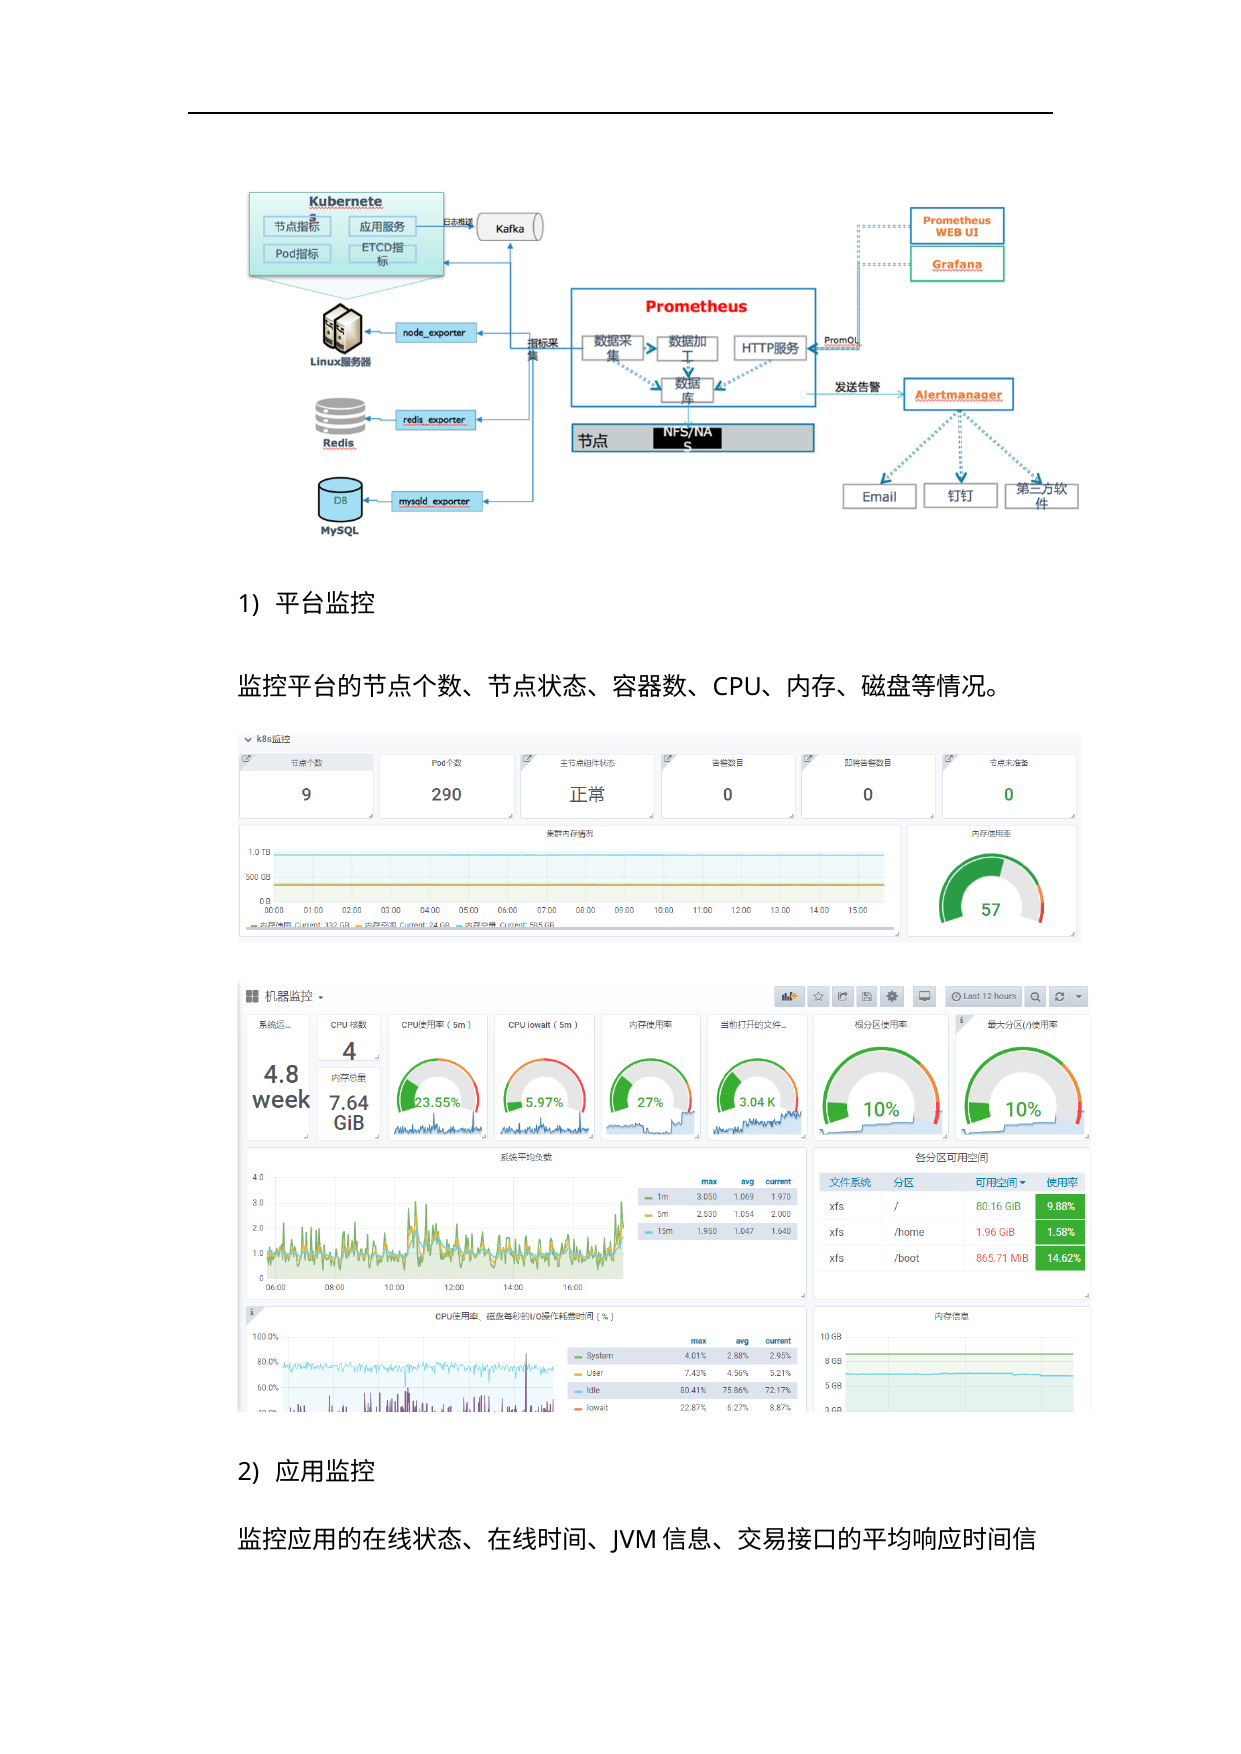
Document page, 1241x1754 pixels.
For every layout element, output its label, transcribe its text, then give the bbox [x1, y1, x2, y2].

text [187, 1505, 1053, 1570]
picture [237, 735, 1082, 943]
list 平台监控 [187, 569, 1053, 634]
text 监控平台的节点个数、节点状态、容器数、CPU、内存、磁盘等情况。 [187, 652, 1053, 717]
list 应用监控 [187, 1451, 1053, 1487]
picture [237, 162, 1091, 547]
picture [237, 979, 1091, 1412]
